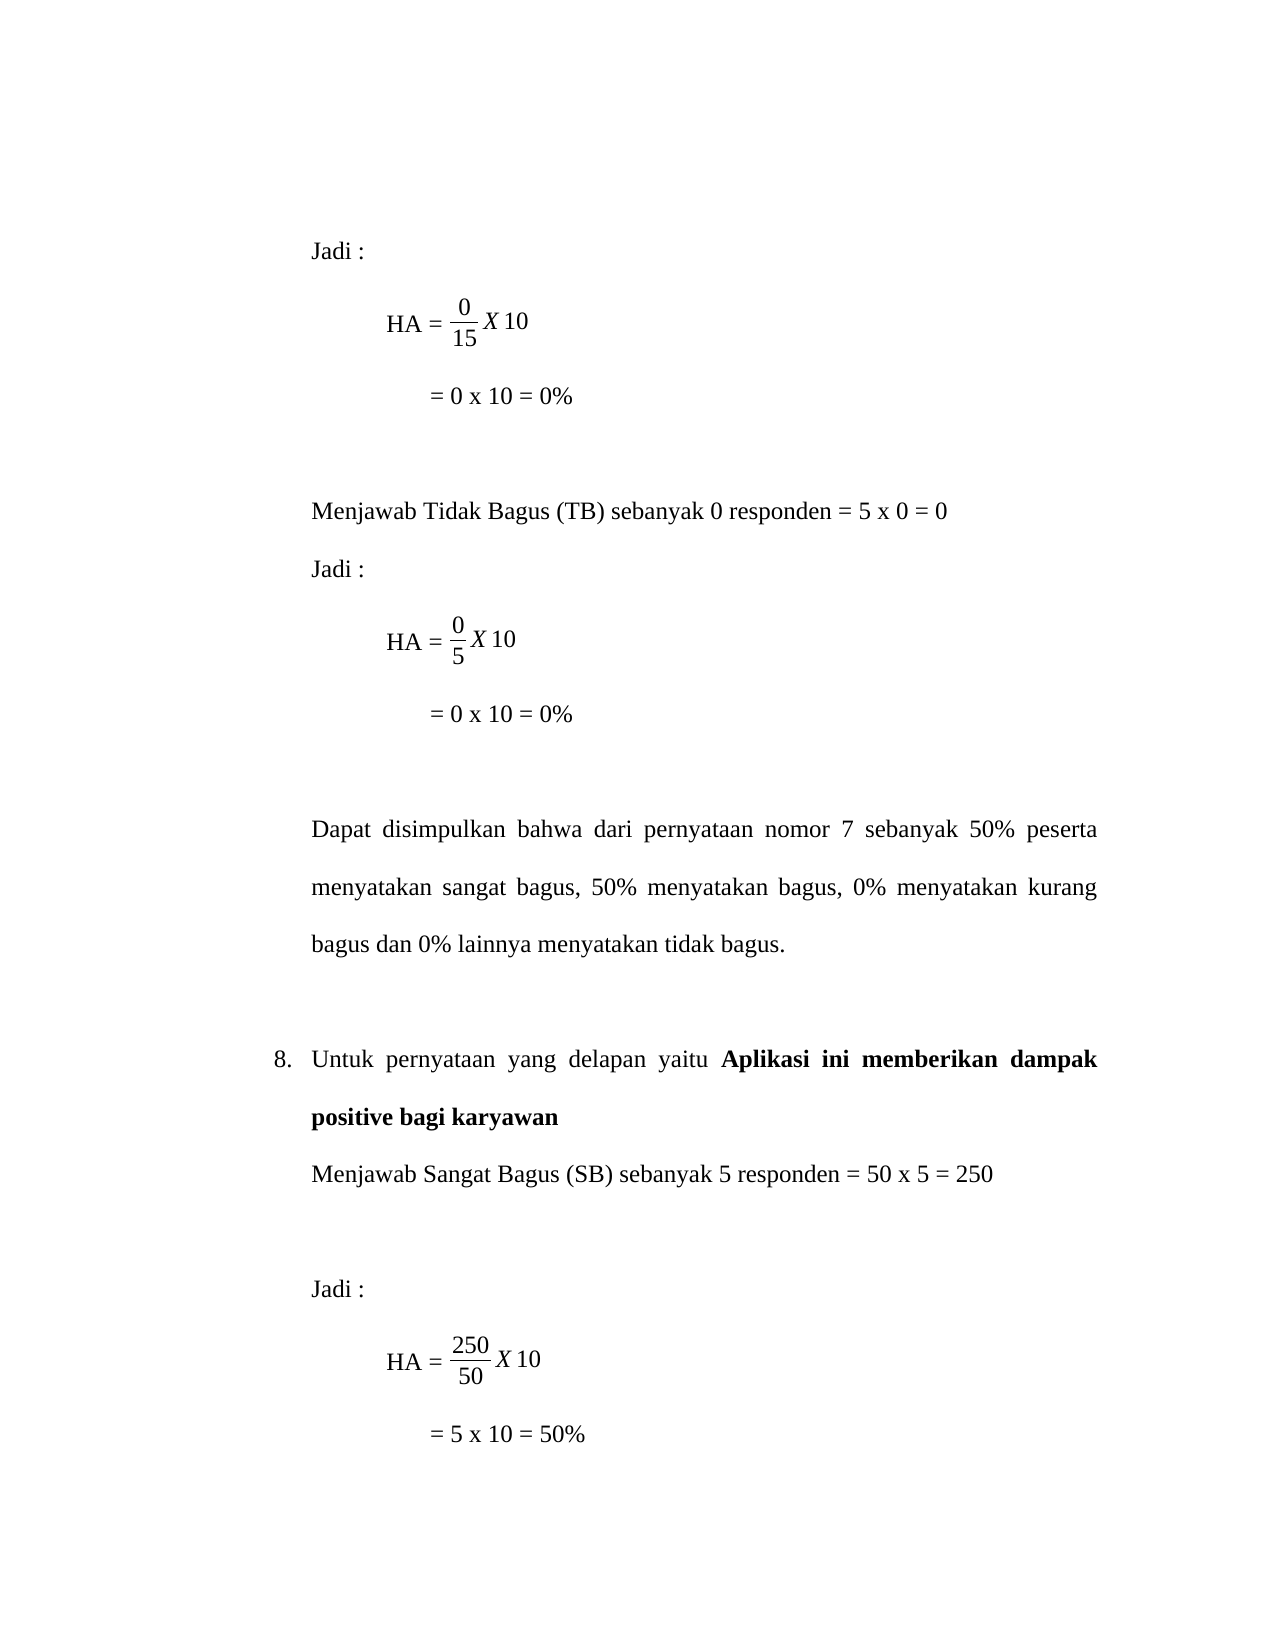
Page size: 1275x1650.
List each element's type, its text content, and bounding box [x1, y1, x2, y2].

list Jadi : [311, 1274, 1098, 1303]
list Jadi : [311, 554, 1098, 583]
list = 0 x 10 = 0% [311, 699, 1098, 728]
list HA = [311, 611, 1098, 670]
list HA = [311, 1332, 1098, 1391]
list Jadi : [311, 236, 1098, 265]
list Dapat disimpulkan bahwa dari pernyataan nomor 7 sebanyak 50% peserta menyatakan sangat bagus, 50% menyatakan bagus, 0% menyatakan kurang bagus dan 0% lainnya menyatakan tidak bagus. [311, 814, 1098, 958]
list = 0 x 10 = 0% [311, 381, 1098, 410]
list = 5 x 10 = 50% [311, 1419, 1098, 1448]
list HA = [311, 294, 1098, 353]
list Menjawab Tidak Bagus (TB) sebanyak 0 responden = 5 x 0 = 0 [311, 496, 1098, 525]
list Menjawab Sangat Bagus (SB) sebanyak 5 responden = 50 x 5 = 250 [311, 1159, 1098, 1188]
list Untuk pernyataan yang delapan yaitu Aplikasi ini memberikan dampak positive bagi karyawan [274, 1044, 1098, 1130]
